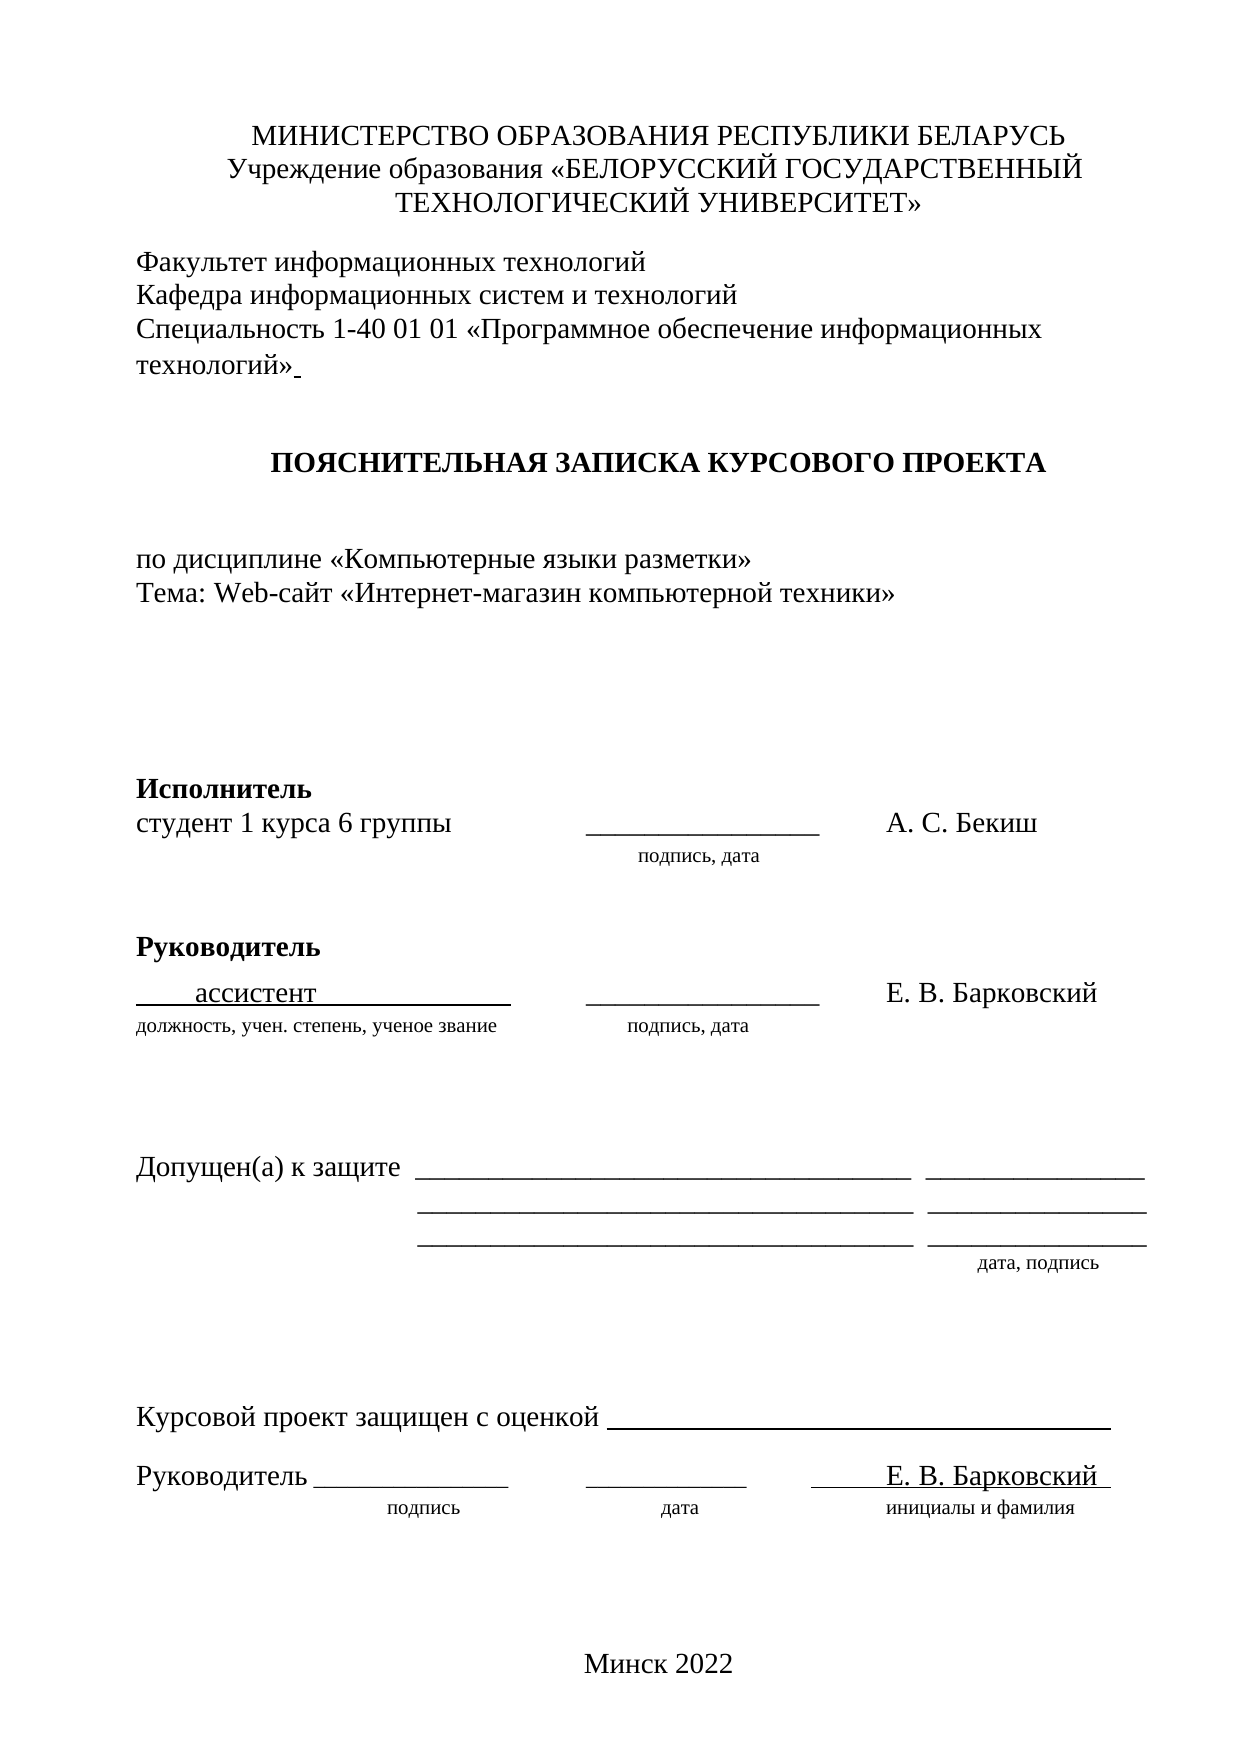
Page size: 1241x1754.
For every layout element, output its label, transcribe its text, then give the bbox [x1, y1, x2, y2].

text Факультет информационных технологий [136, 244, 1181, 277]
text Исполнитель [136, 771, 1181, 805]
text дата, подпись [136, 1250, 1181, 1274]
text __________________________________ _______________ [136, 1183, 1181, 1216]
text Кафедра информационных систем и технологий [136, 277, 1181, 311]
text подпись, дата [136, 842, 1181, 867]
text Руководитель [136, 929, 1181, 963]
text __________________________________ _______________ [136, 1216, 1181, 1250]
text МИНИСТЕРСТВО ОБРАЗОВАНИЯ РЕСПУБЛИКИ БЕЛАРУСЬ Учреждение образования «БЕЛОРУССКИЙ ГОСУДАРСТВЕННЫЙ ТЕХНОЛОГИЧЕСКИЙ УНИВЕРСИТЕТ» [136, 118, 1181, 219]
text по дисциплине «Компьютерные языки разметки» [136, 542, 1181, 575]
text студент 1 курса 6 группы ________________ А. С. Бекиш [136, 805, 1181, 838]
text Курсовой проект защищен с оценкой [136, 1399, 1181, 1433]
text ПОЯСНИТЕЛЬНАЯ ЗАПИСКА КУРСОВОГО ПРОЕКТА [136, 446, 1181, 479]
text должность, учен. степень, ученое звание подпись, дата [136, 1013, 1181, 1037]
text Специальность 1-40 01 01 «Программное обеспечение информационных технологий» [136, 311, 1181, 381]
text подпись дата инициалы и фамилия [136, 1495, 1181, 1519]
text Тема: Web-сайт «Интернет-магазин компьютерной техники» [136, 575, 1181, 609]
text Допущен(а) к защите __________________________________ _______________ [136, 1149, 1181, 1183]
text ассистент ________________ Е. В. Барковский [136, 975, 1181, 1009]
text Руководитель _________________ ______________ Е. В. Барковский [136, 1458, 1181, 1491]
